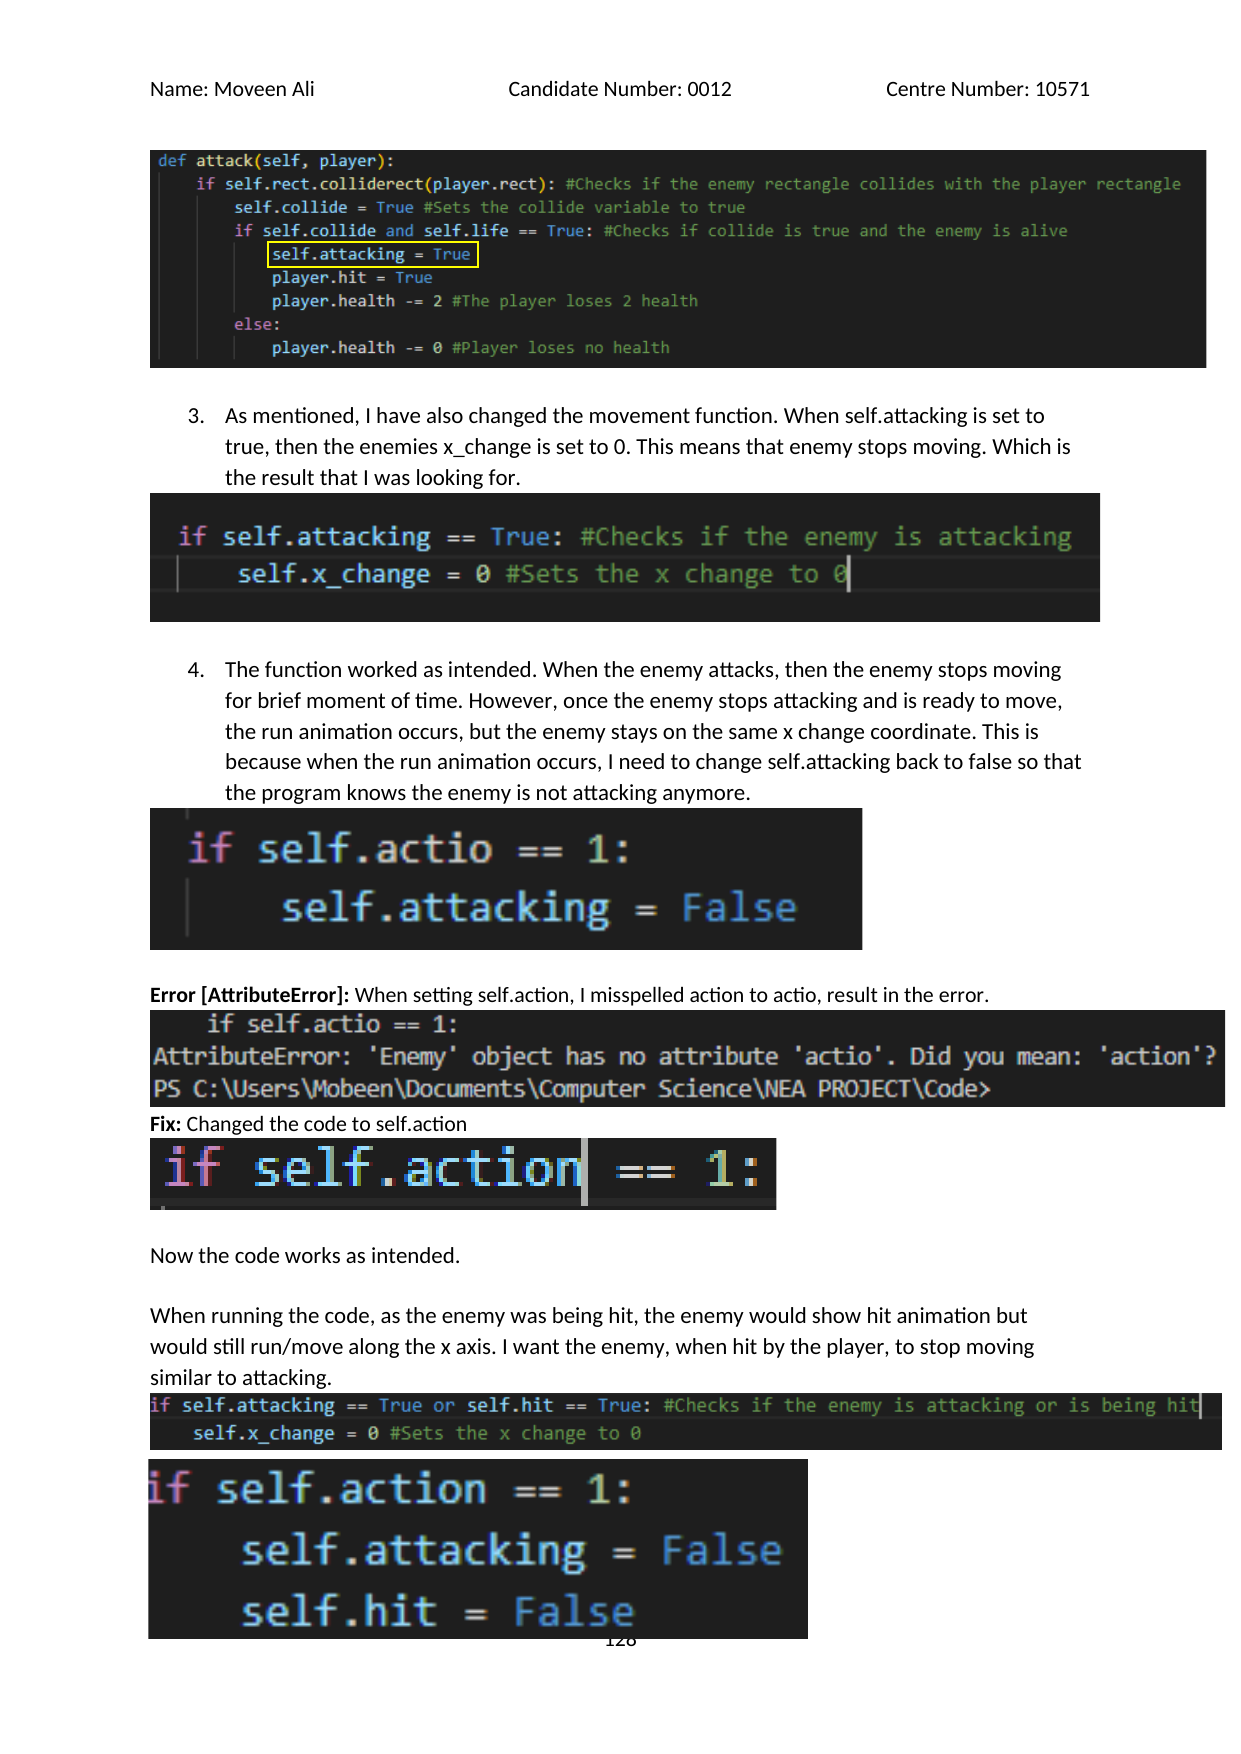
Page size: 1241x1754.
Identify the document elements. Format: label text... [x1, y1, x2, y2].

picture [150, 1010, 1225, 1107]
picture [150, 808, 863, 950]
text Now the code works as intended. [150, 1241, 1090, 1269]
list The function worked as intended. When the enemy attacks, then the enemy stops moving for brief moment of time. However, once the enemy stops attacking and is ready to move, the run animation occurs, but the enemy stays on the same x change coordinate. This is because when the run animation occurs, I need to change self.attacking back to false so that the program knows the enemy is not attacking anymore. [187, 655, 1090, 806]
list As mentioned, I have also changed the movement function. When self.attacking is set to true, then the enemies x_change is set to 0. This means that enemy stops moving. Which is the result that I was looking for. [187, 401, 1090, 491]
picture [150, 150, 1207, 368]
picture [145, 1459, 807, 1637]
picture [150, 1393, 1222, 1450]
text Error [AttributeError]: When setting self.action, I misspelled action to actio, result in the error. [150, 981, 1090, 1008]
text Fix: Changed the code to self.action [150, 1107, 1090, 1136]
picture [150, 1138, 777, 1210]
text When running the code, as the enemy was being hit, the enemy would show hit animation but would still run/move along the x axis. I want the enemy, when hit by the player, to stop moving similar to attacking. [150, 1301, 1090, 1391]
picture [150, 493, 1100, 622]
